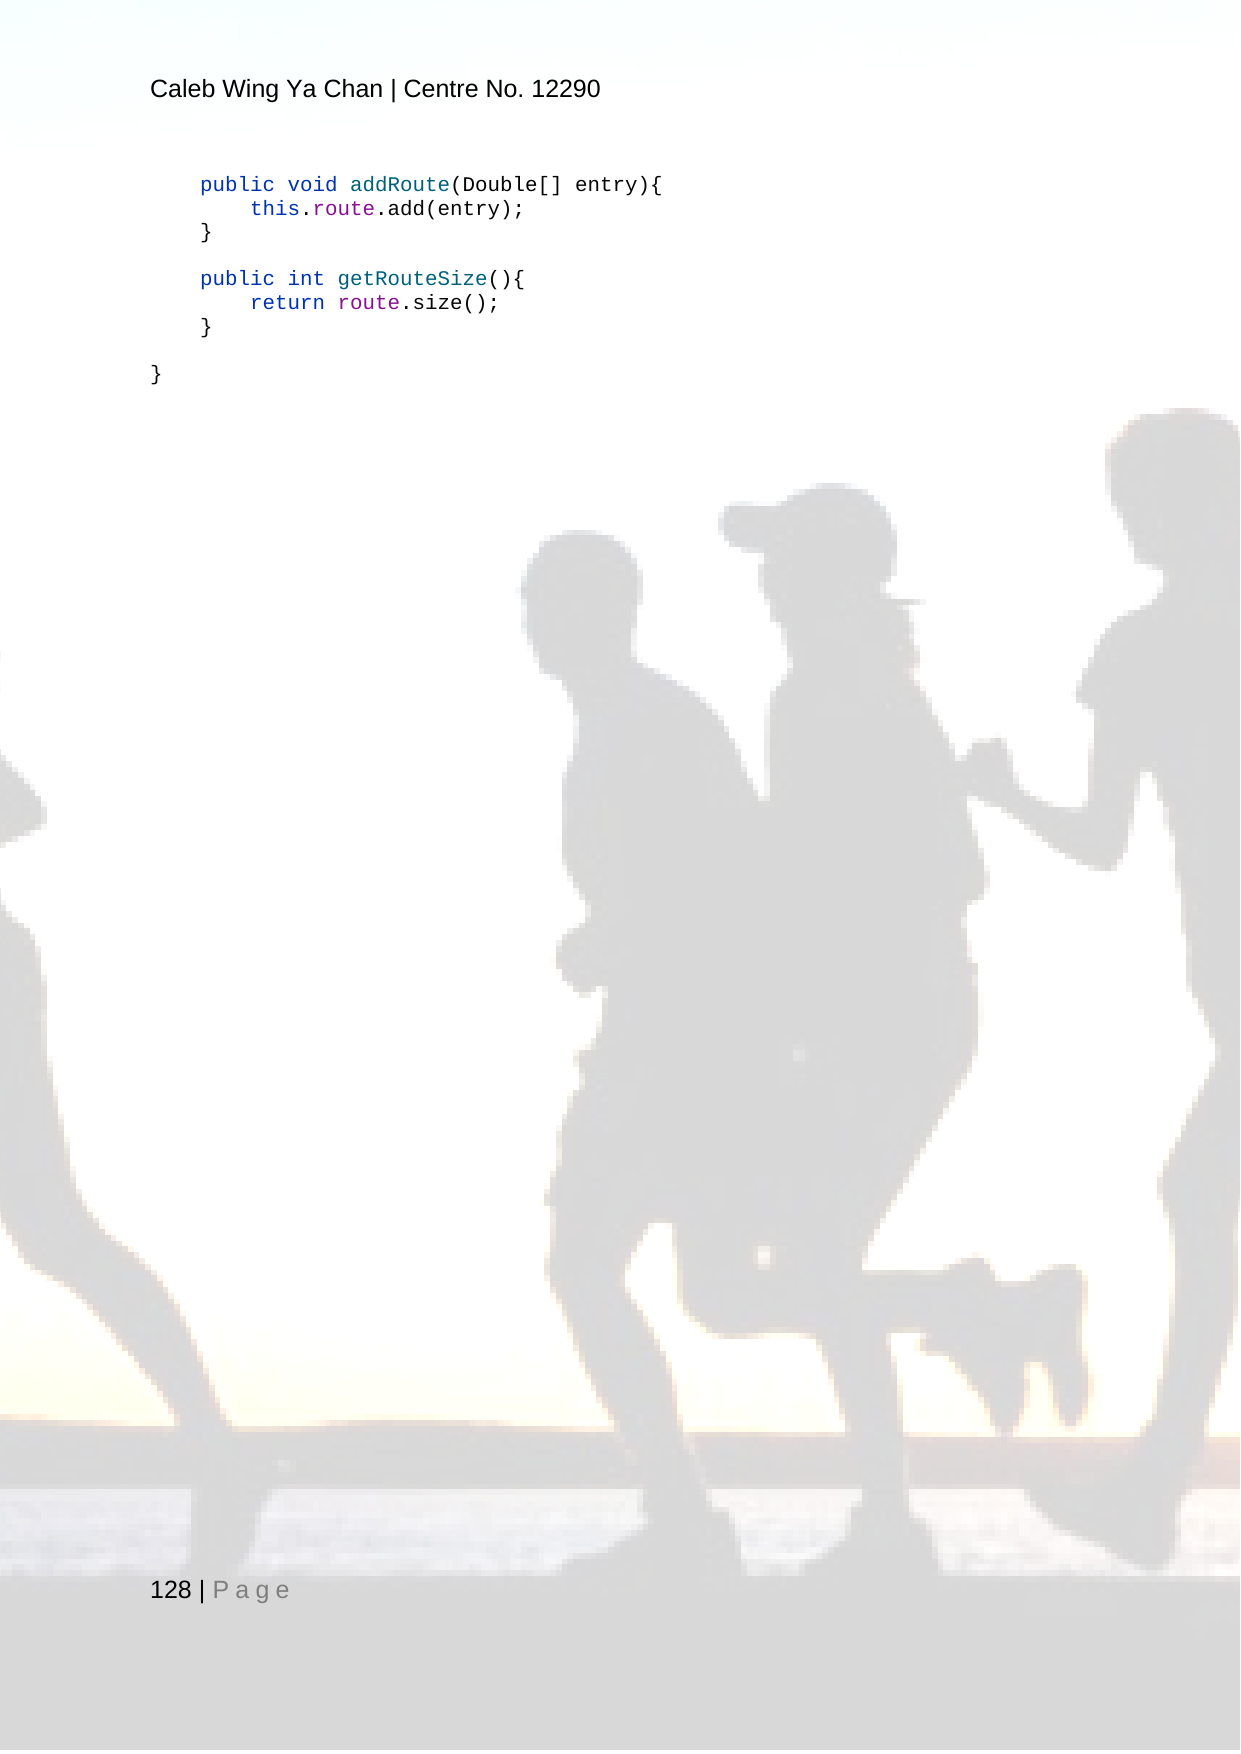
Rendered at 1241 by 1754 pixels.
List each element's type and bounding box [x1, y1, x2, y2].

text [150, 150, 1090, 387]
